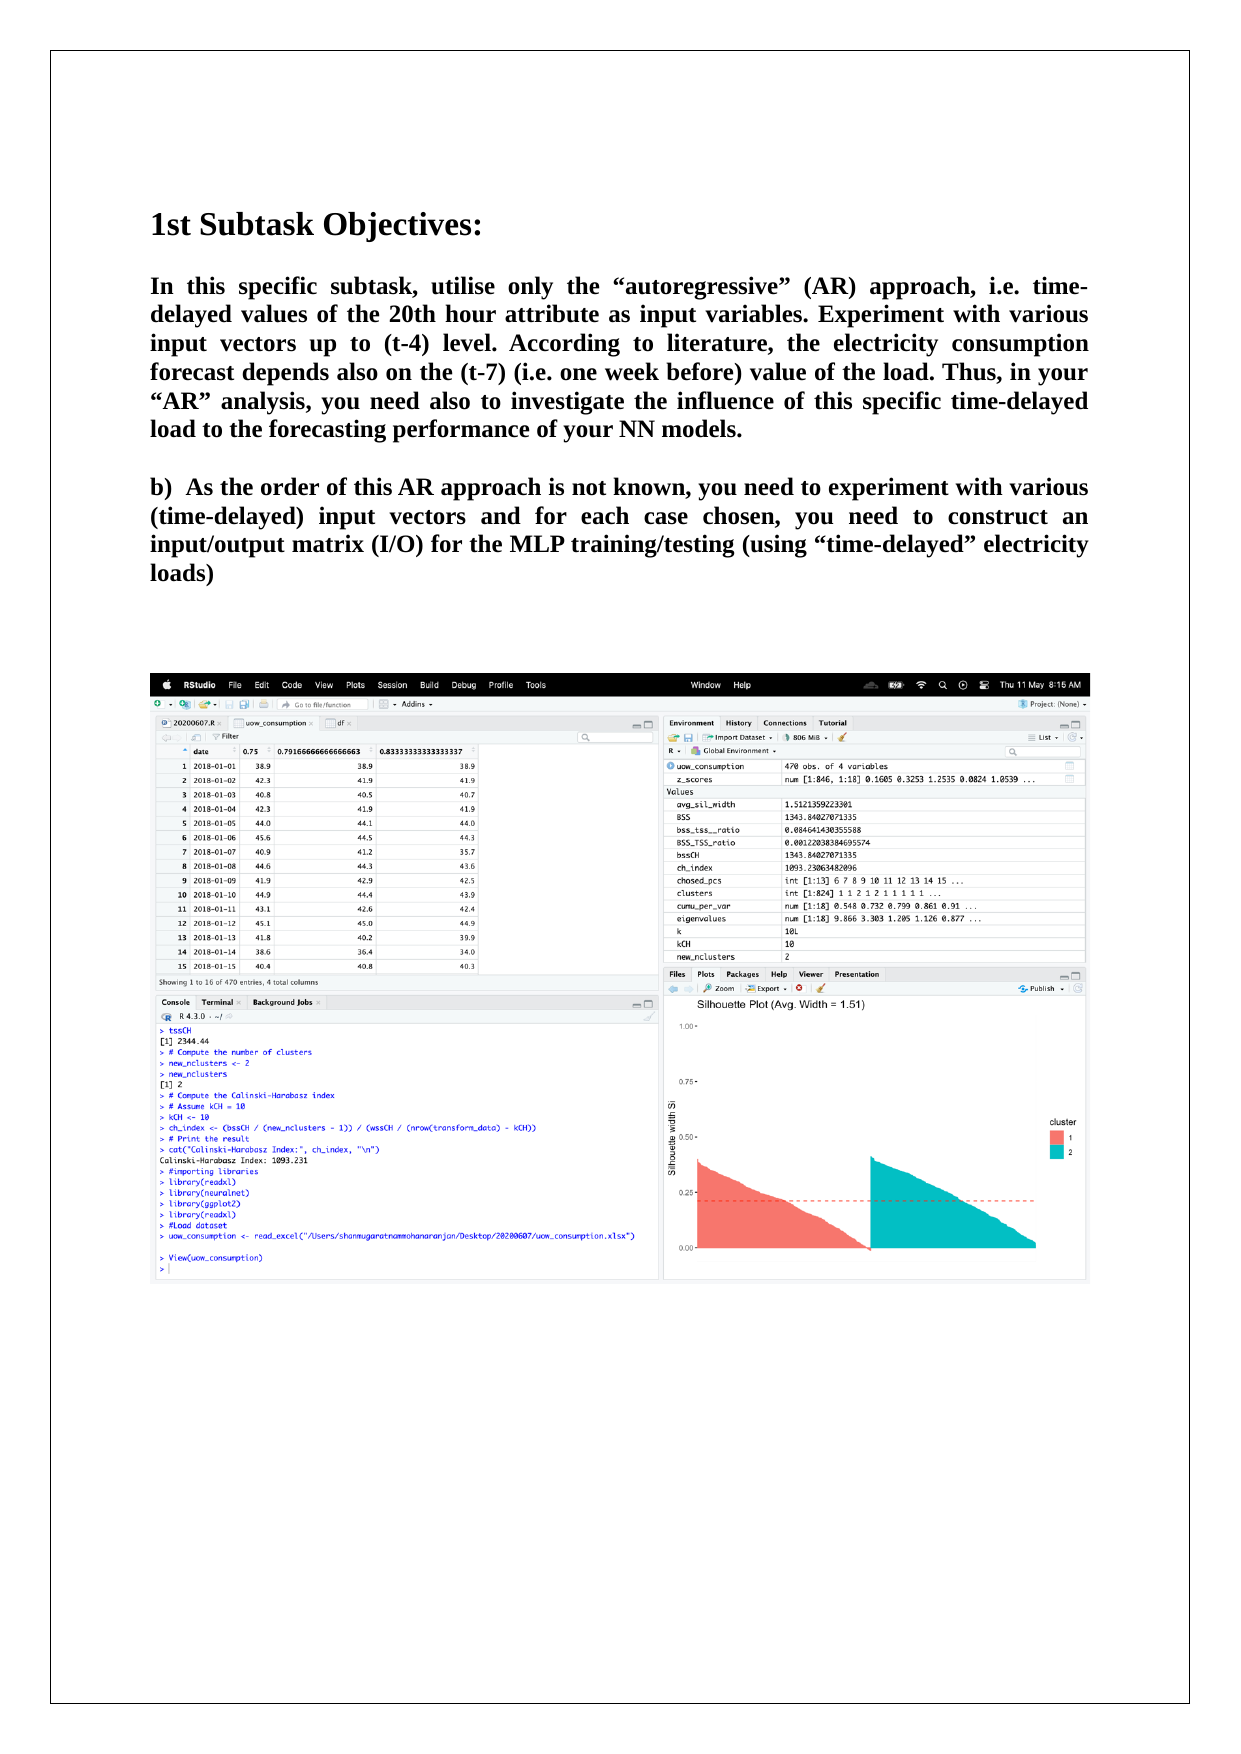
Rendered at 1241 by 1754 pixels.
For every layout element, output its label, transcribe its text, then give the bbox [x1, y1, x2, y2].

subtitle 1st Subtask Objectives: [150, 204, 1090, 242]
text b) As the order of this AR approach is not known, you need to experiment with various (time-delayed) input vectors and for each case chosen, you need to construct an input/output matrix (I/O) for the MLP training/testing (using “time-delayed” electricity loads) [150, 472, 1090, 587]
picture [150, 673, 1091, 1284]
text In this specific subtask, utilise only the “autoregressive” (AR) approach, i.e. time-delayed values of the 20th hour attribute as input variables. Experiment with various input vectors up to (t-4) level. According to literature, the electricity consumption forecast depends also on the (t-7) (i.e. one week before) value of the load. Thus, in your “AR” analysis, you need also to investigate the influence of this specific time-delayed load to the forecasting performance of your NN models. [150, 271, 1090, 443]
